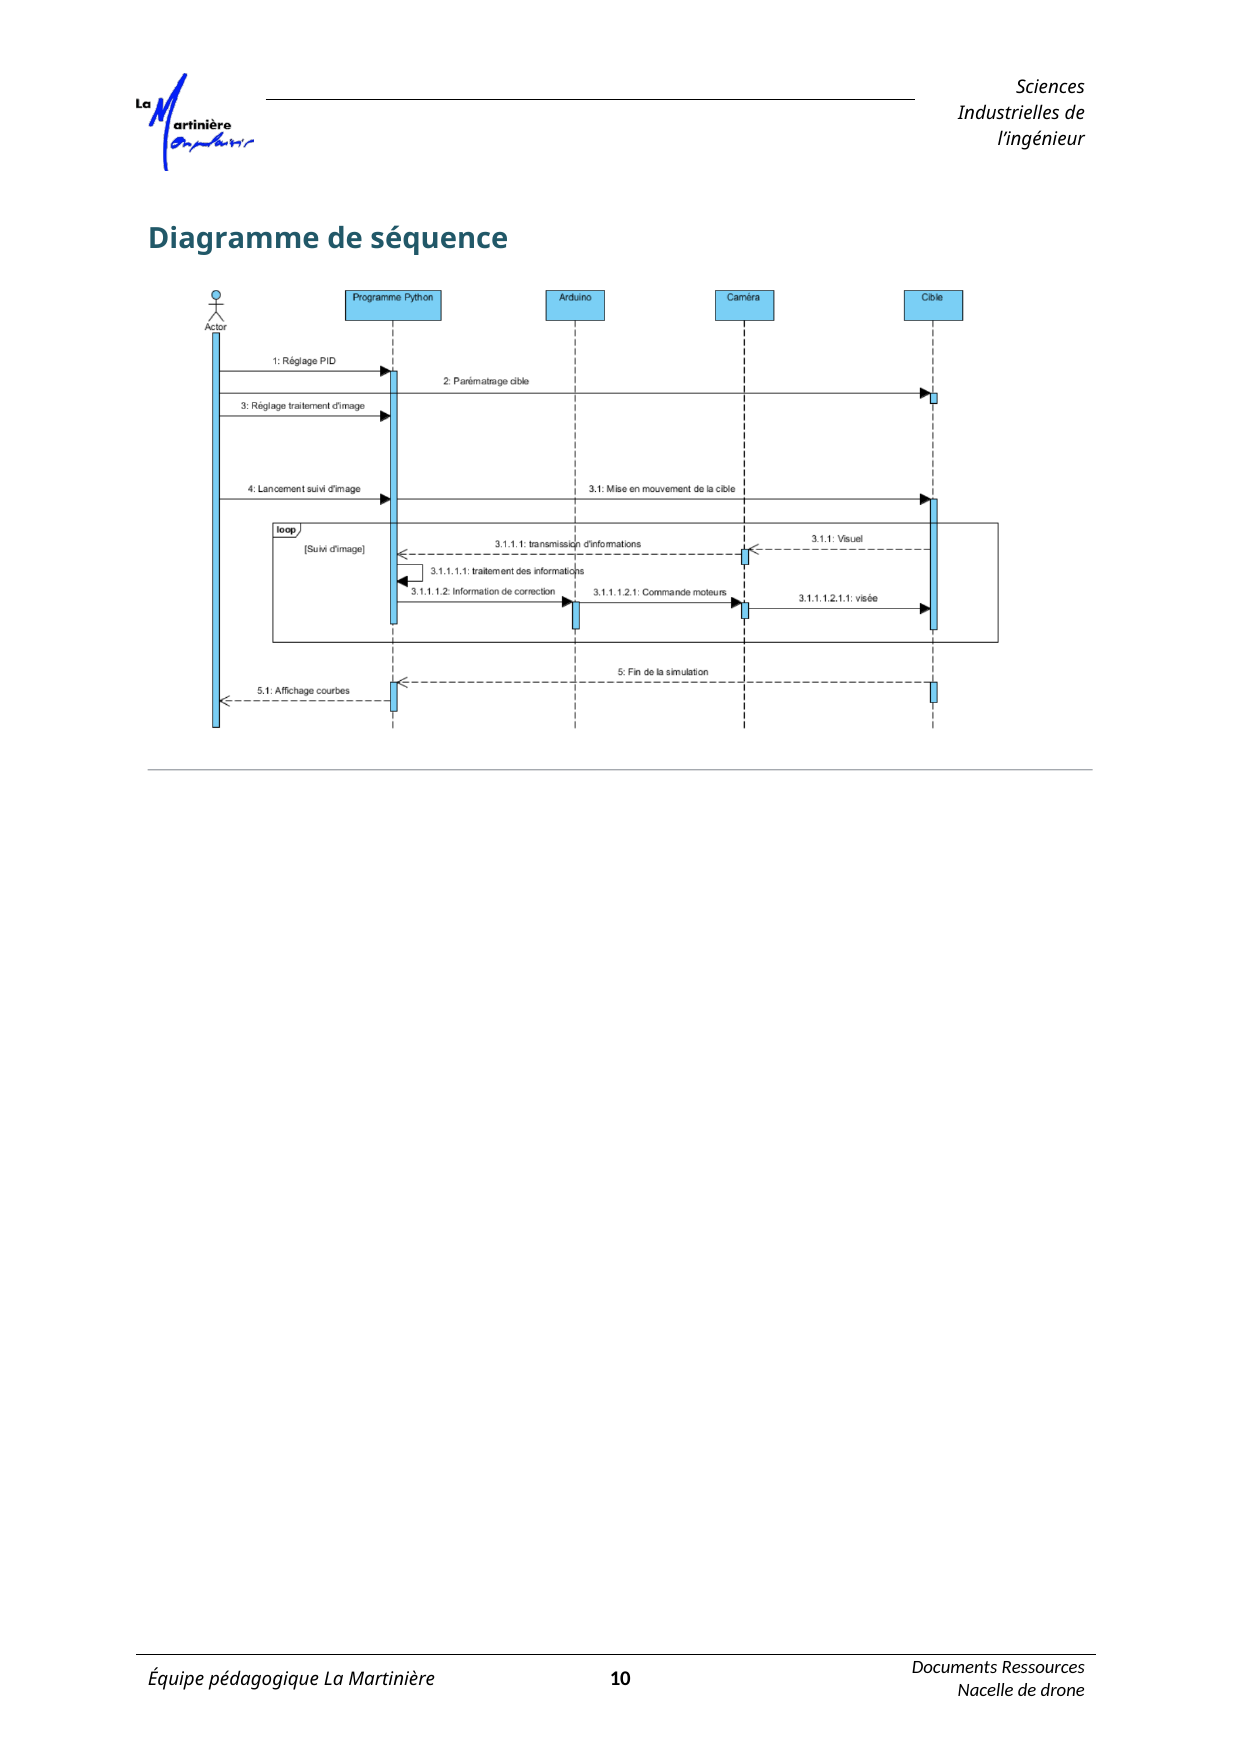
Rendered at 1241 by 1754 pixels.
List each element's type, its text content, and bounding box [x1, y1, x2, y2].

subtitle Diagramme de séquence [148, 217, 1093, 257]
picture [136, 73, 254, 171]
picture [147, 263, 1093, 771]
